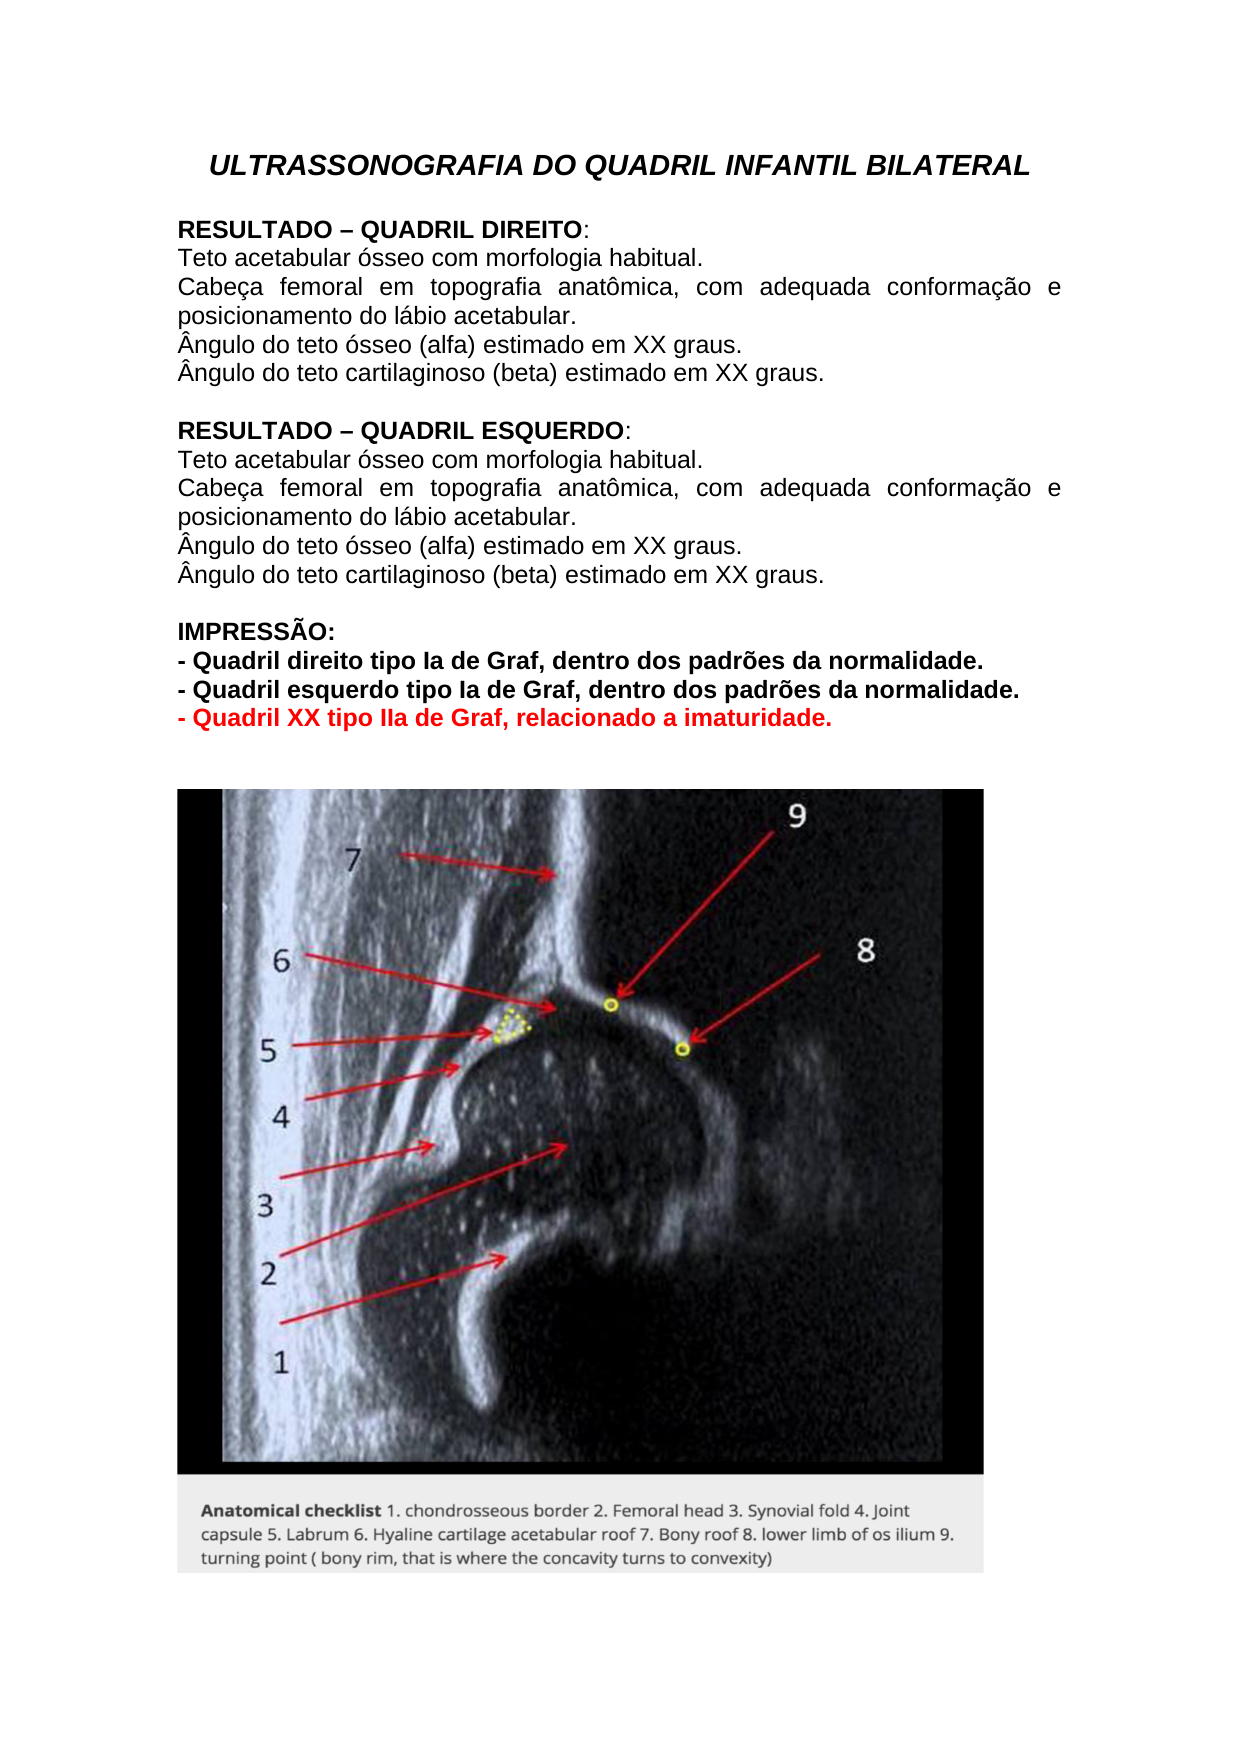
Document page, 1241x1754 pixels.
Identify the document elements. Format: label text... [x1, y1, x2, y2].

text - Quadril direito tipo Ia de Graf, dentro dos padrões da normalidade. [177, 646, 1063, 675]
text - Quadril XX tipo IIa de Graf, relacionado a imaturidade. [177, 703, 1063, 732]
text Teto acetabular ósseo com morfologia habitual. [177, 445, 1063, 473]
text Teto acetabular ósseo com morfologia habitual. [177, 243, 1063, 272]
text Ângulo do teto cartilaginoso (beta) estimado em XX graus. [177, 358, 1063, 387]
text IMPRESSÃO: [177, 617, 1063, 646]
text RESULTADO – QUADRIL DIREITO: [177, 215, 1063, 243]
text Cabeça femoral em topografia anatômica, com adequada conformação e posicionamento do lábio acetabular. [177, 473, 1063, 531]
text - Quadril esquerdo tipo Ia de Graf, dentro dos padrões da normalidade. [177, 675, 1063, 703]
text ULTRASSONOGRAFIA DO QUADRIL INFANTIL BILATERAL [177, 148, 1063, 181]
text Ângulo do teto ósseo (alfa) estimado em XX graus. [177, 531, 1063, 560]
text Ângulo do teto ósseo (alfa) estimado em XX graus. [177, 330, 1063, 358]
text RESULTADO – QUADRIL ESQUERDO: [177, 416, 1063, 445]
text Ângulo do teto cartilaginoso (beta) estimado em XX graus. [177, 560, 1063, 588]
picture [177, 789, 984, 1573]
text Cabeça femoral em topografia anatômica, com adequada conformação e posicionamento do lábio acetabular. [177, 272, 1063, 330]
